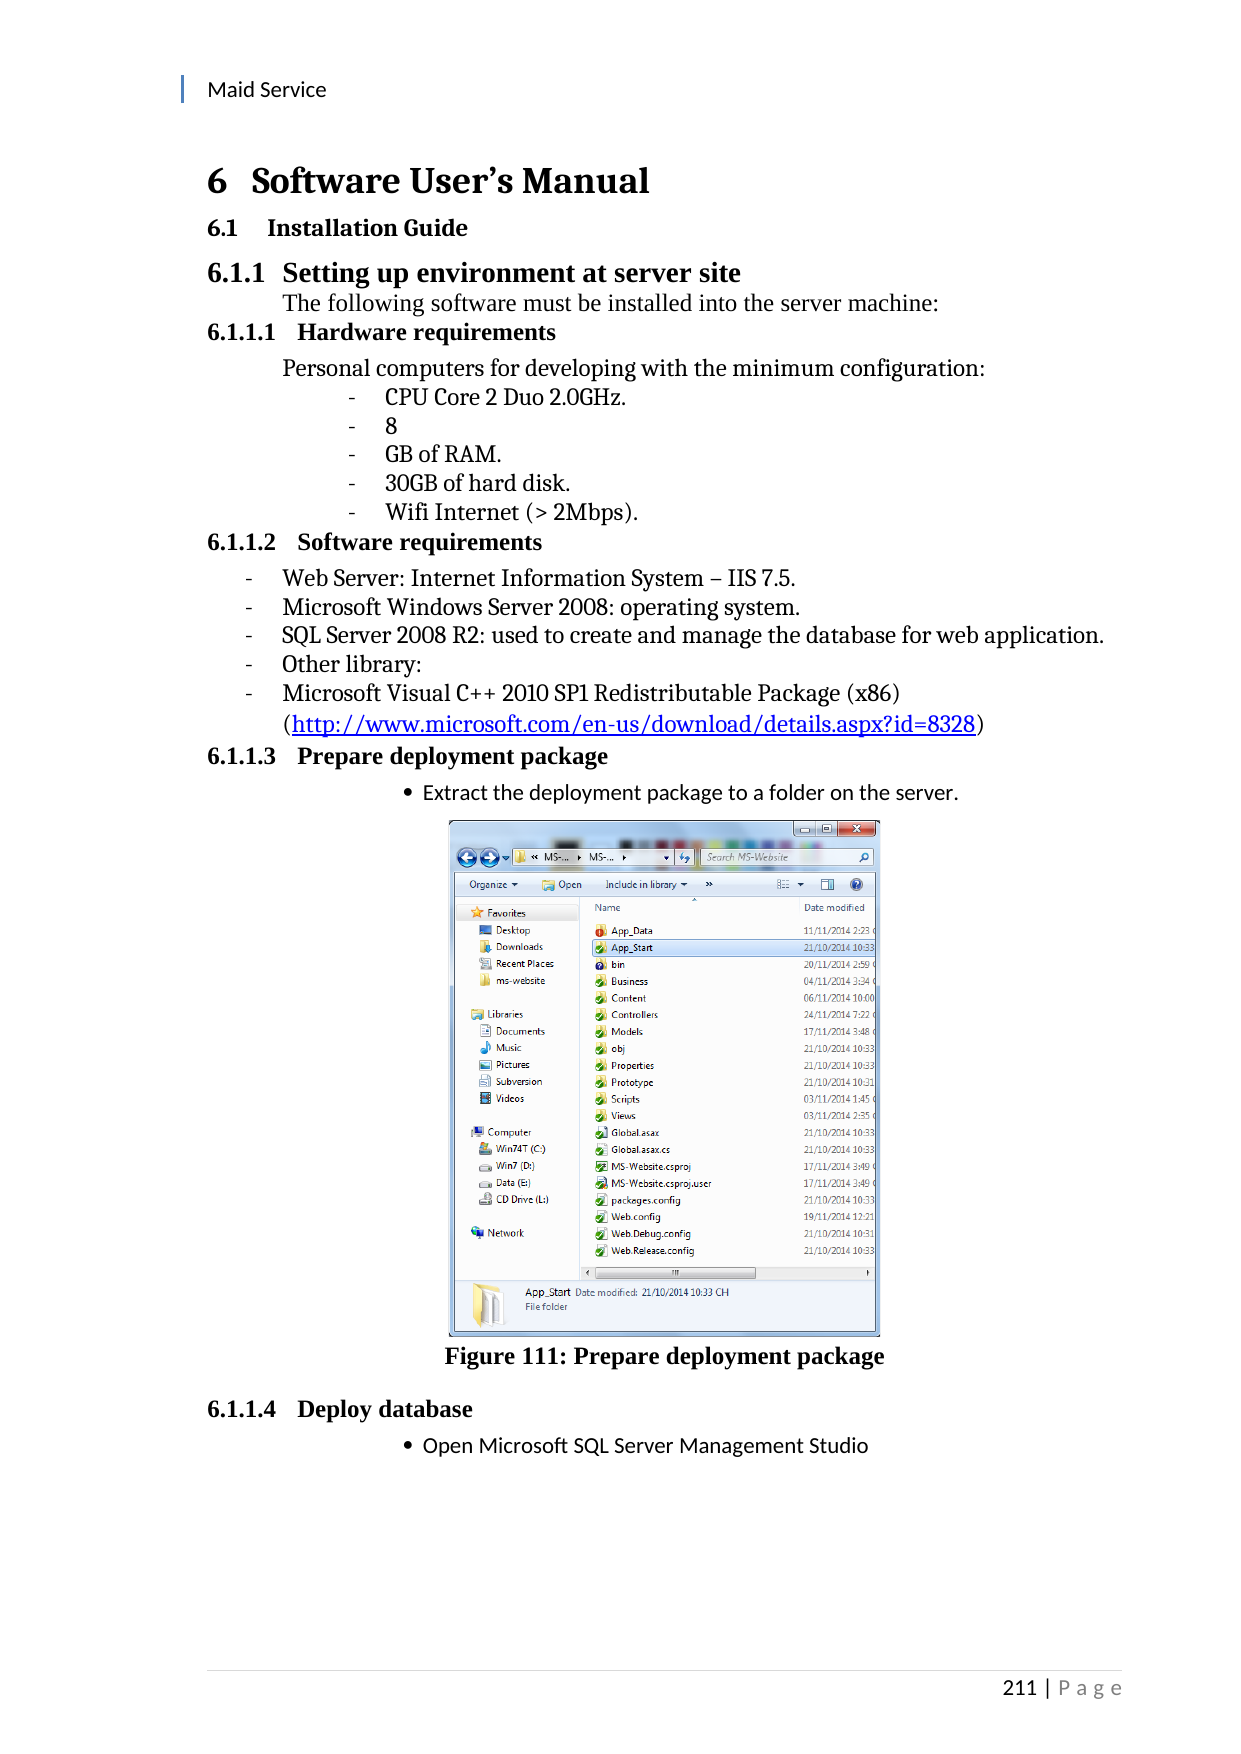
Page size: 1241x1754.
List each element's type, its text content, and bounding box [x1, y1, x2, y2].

subtitle Software User’s Manual [207, 160, 1122, 203]
list 8 [348, 412, 1122, 440]
list GB of RAM. [348, 440, 1122, 469]
subtitle Software requirements [207, 527, 1122, 555]
subtitle Prepare deployment package [207, 741, 1122, 769]
list Wifi Internet (> 2Mbps). [348, 498, 1122, 527]
subtitle Setting up environment at server site [207, 255, 1122, 288]
subtitle Hardware requirements [207, 317, 1122, 346]
list CPU Core 2 Duo 2.0GHz. [348, 383, 1122, 412]
picture [448, 820, 880, 1337]
list Other library: [244, 650, 1122, 679]
list Microsoft Visual C++ 2010 SP1 Redistributable Package (x86)(http://www.microsoft.com/en-us/download/details.aspx?id=8328) [244, 679, 1122, 738]
list Microsoft Windows Server 2008: operating system. [244, 592, 1122, 621]
text The following software must be installed into the server machine: [282, 288, 1122, 317]
subtitle Deploy database [207, 1394, 1122, 1423]
subtitle Installation Guide [207, 213, 1122, 242]
list Extract the deployment package to a folder on the server. [404, 778, 1122, 806]
list 30GB of hard disk. [348, 469, 1122, 498]
list Open Microsoft SQL Server Management Studio [404, 1432, 1122, 1460]
list Web Server: Internet Information System – IIS 7.5. [244, 564, 1122, 592]
list SQL Server 2008 R2: used to create and manage the database for web application. [244, 621, 1122, 650]
text Personal computers for developing with the minimum configuration: [207, 354, 1122, 383]
